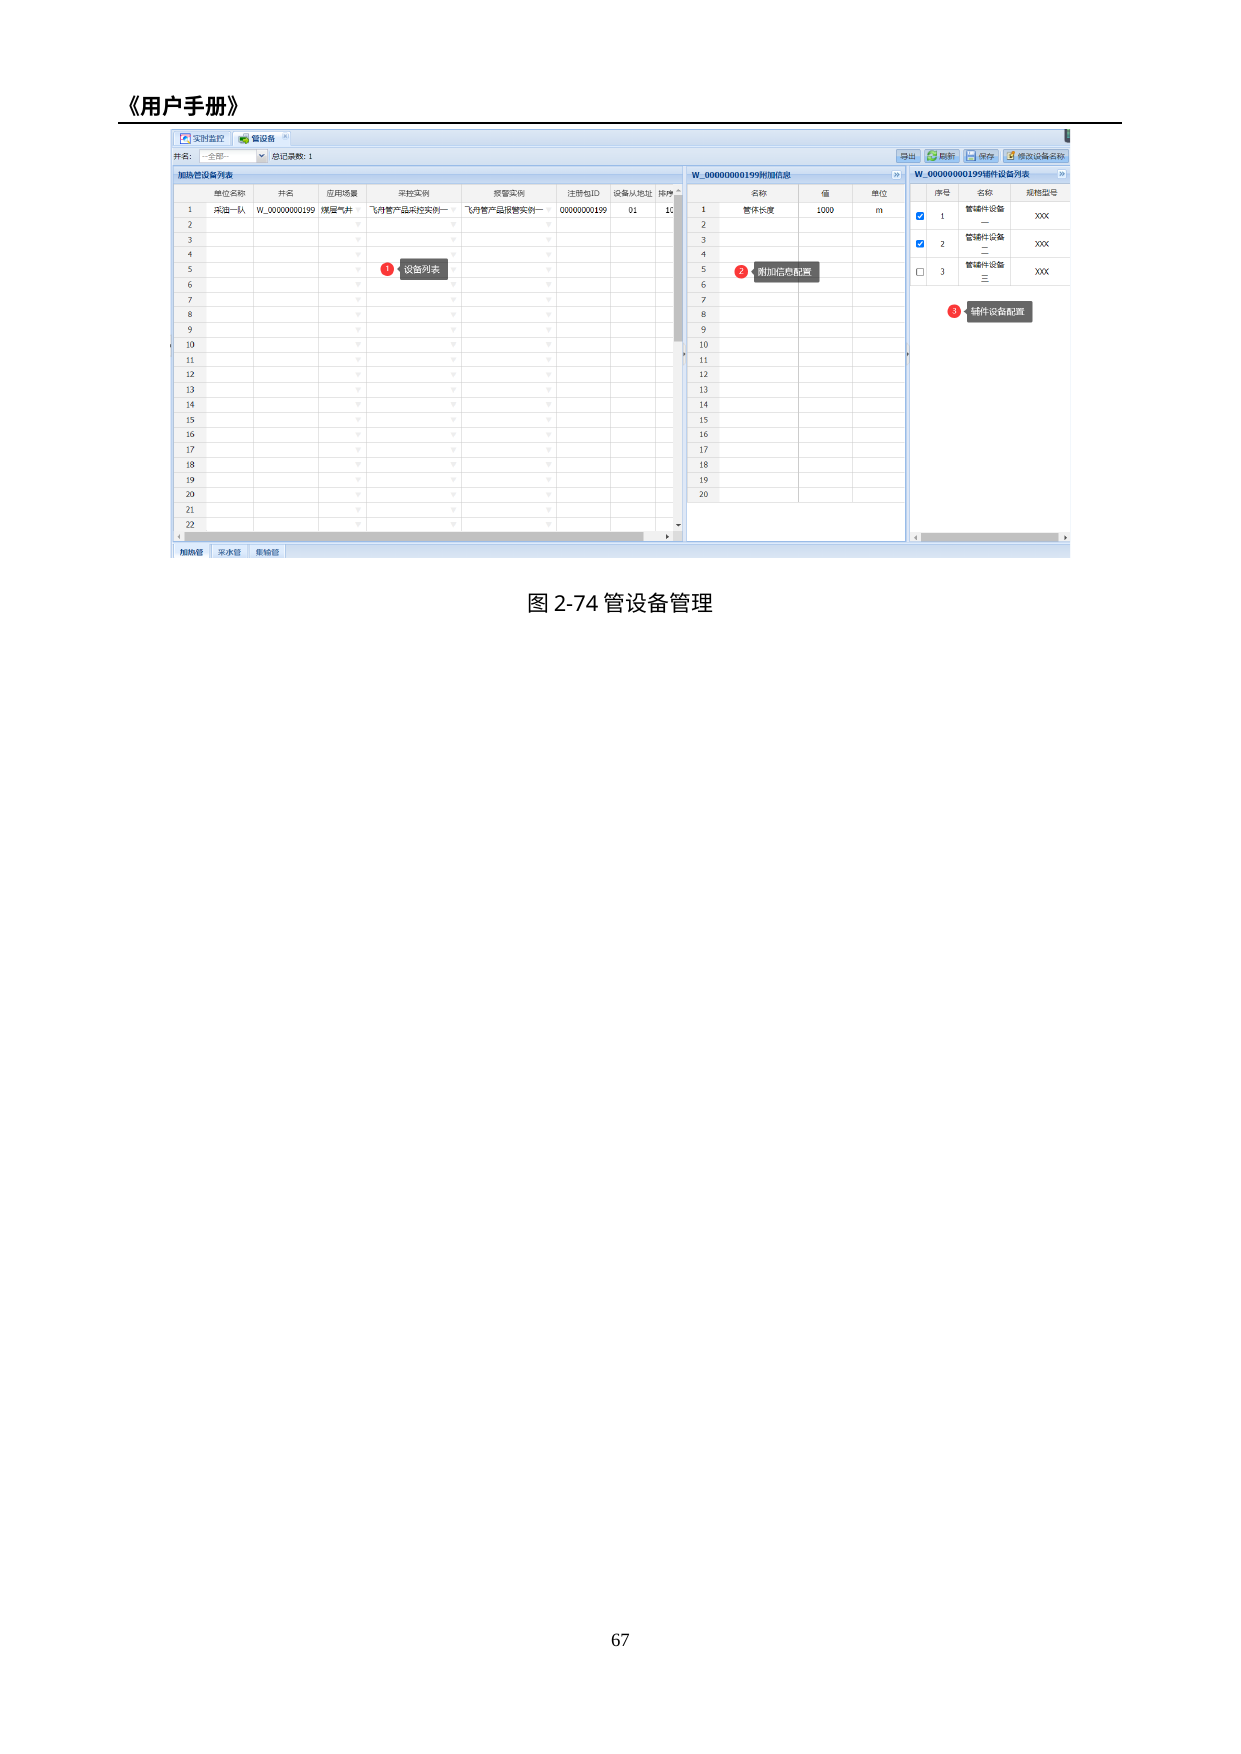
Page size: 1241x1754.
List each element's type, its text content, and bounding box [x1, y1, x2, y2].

picture [170, 129, 1071, 558]
text 图2-74 管设备管理 [118, 585, 1122, 619]
